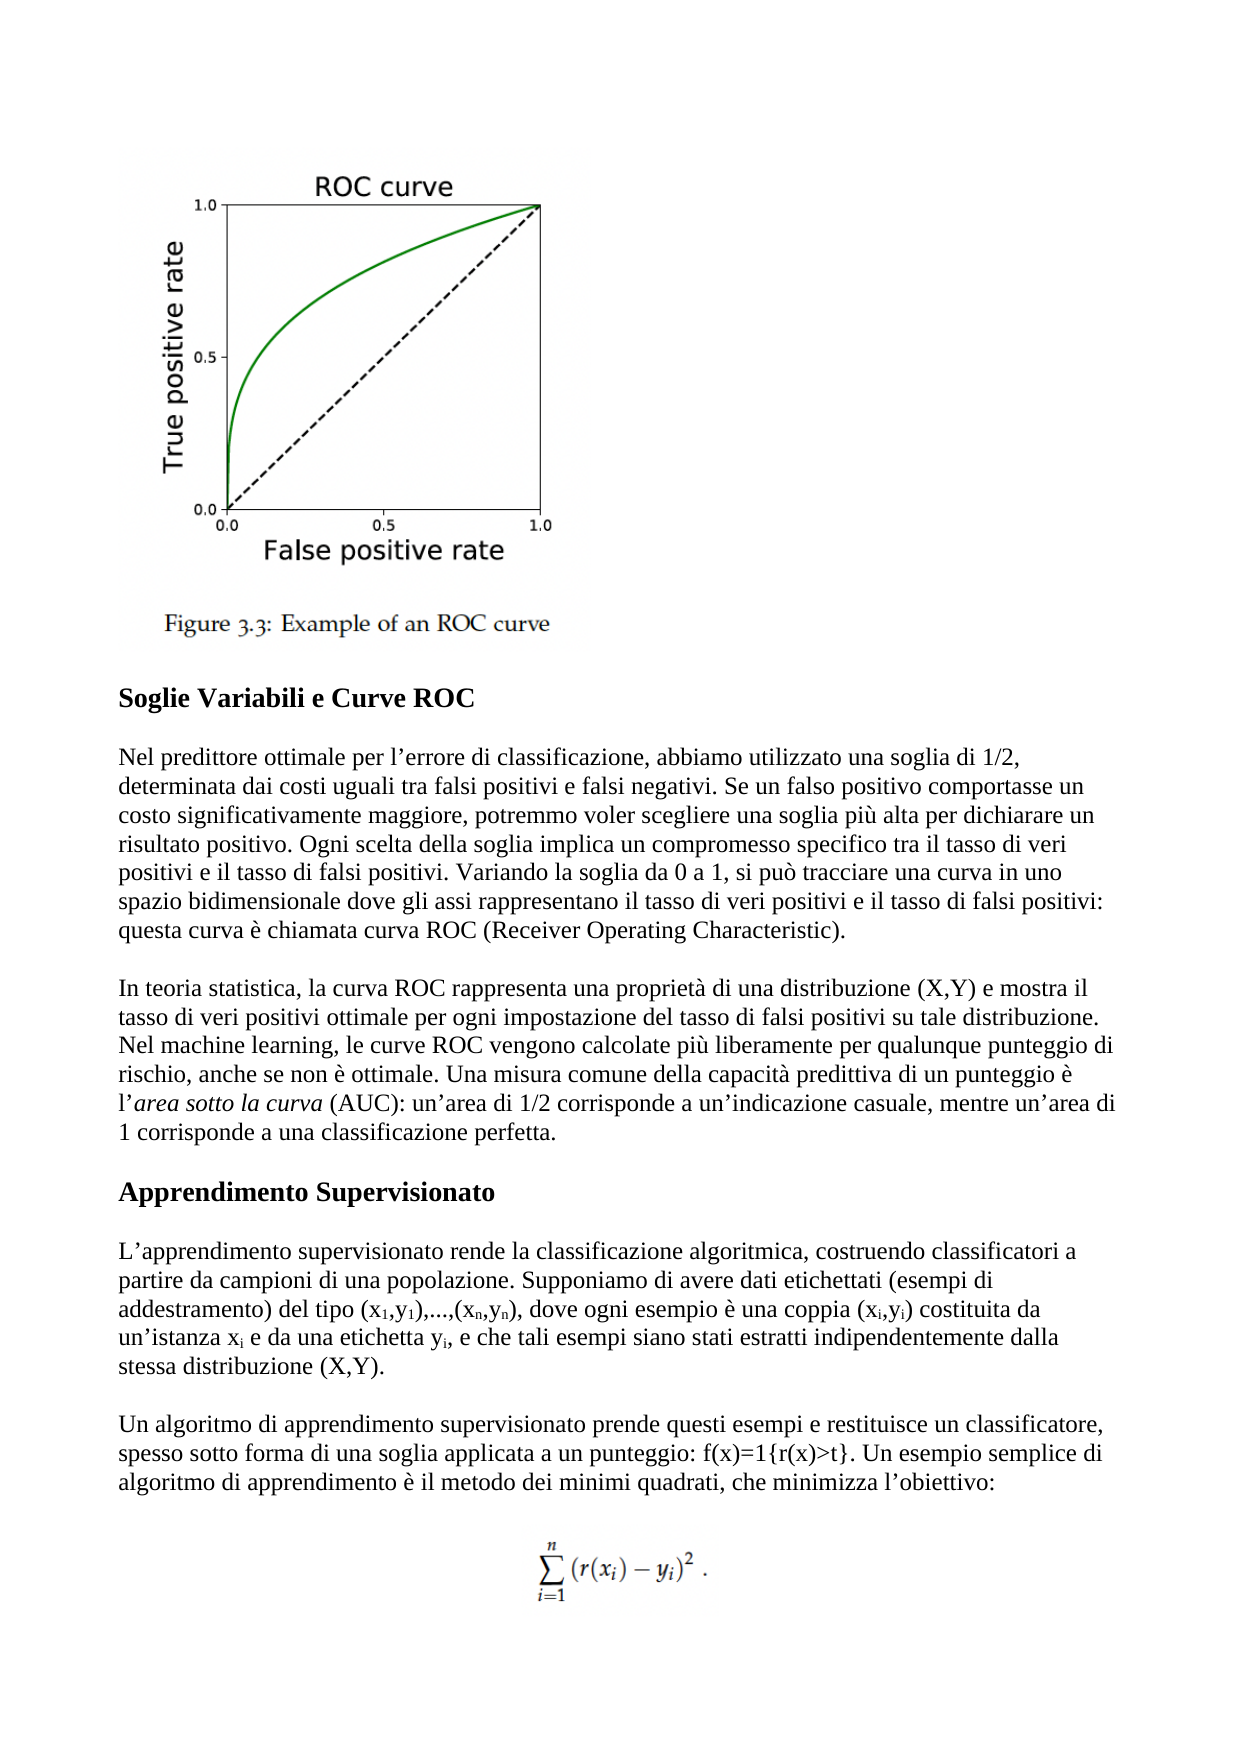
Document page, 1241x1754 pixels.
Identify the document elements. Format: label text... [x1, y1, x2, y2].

text Un algoritmo di apprendimento supervisionato prende questi esempi e restituisce un classificatore, spesso sotto forma di una soglia applicata a un punteggio: f(x)=1{r(x)>t}. Un esempio semplice di algoritmo di apprendimento è il metodo dei minimi quadrati, che minimizza l’obiettivo: [118, 1409, 1122, 1495]
subtitle Apprendimento Supervisionato [118, 1174, 1122, 1207]
picture [118, 147, 592, 652]
text Nel predittore ottimale per l’errore di classificazione, abbiamo utilizzato una soglia di 1/2, determinata dai costi uguali tra falsi positivi e falsi negativi. Se un falso positivo comportasse un costo significativamente maggiore, potremmo voler scegliere una soglia più alta per dichiarare un risultato positivo. Ogni scelta della soglia implica un compromesso specifico tra il tasso di veri positivi e il tasso di falsi positivi. Variando la soglia da 0 a 1, si può tracciare una curva in uno spazio bidimensionale dove gli assi rappresentano il tasso di veri positivi e il tasso di falsi positivi: questa curva è chiamata curva ROC (Receiver Operating Characteristic). [118, 742, 1122, 944]
text In teoria statistica, la curva ROC rappresenta una proprietà di una distribuzione (X,Y) e mostra il tasso di veri positivi ottimale per ogni impostazione del tasso di falsi positivi su tale distribuzione. Nel machine learning, le curve ROC vengono calcolate più liberamente per qualunque punteggio di rischio, anche se non è ottimale. Una misura comune della capacità predittiva di un punteggio è l’area sotto la curva (AUC): un’area di 1/2 corrisponde a un’indicazione casuale, mentre un’area di 1 corrisponde a una classificazione perfetta. [118, 973, 1122, 1145]
text L’apprendimento supervisionato rende la classificazione algoritmica, costruendo classificatori a partire da campioni di una popolazione. Supponiamo di avere dati etichettati (esempi di addestramento) del tipo (x1​,y1​),...,(xn​,yn​), dove ogni esempio è una coppia (xi​,yi​) costituita da un’istanza xi​ e da una etichetta yi​, e che tali esempi siano stati estratti indipendentemente dalla stessa distribuzione (X,Y). [118, 1236, 1122, 1380]
subtitle Soglie Variabili e Curve ROC [118, 681, 1122, 713]
picture [521, 1524, 719, 1617]
